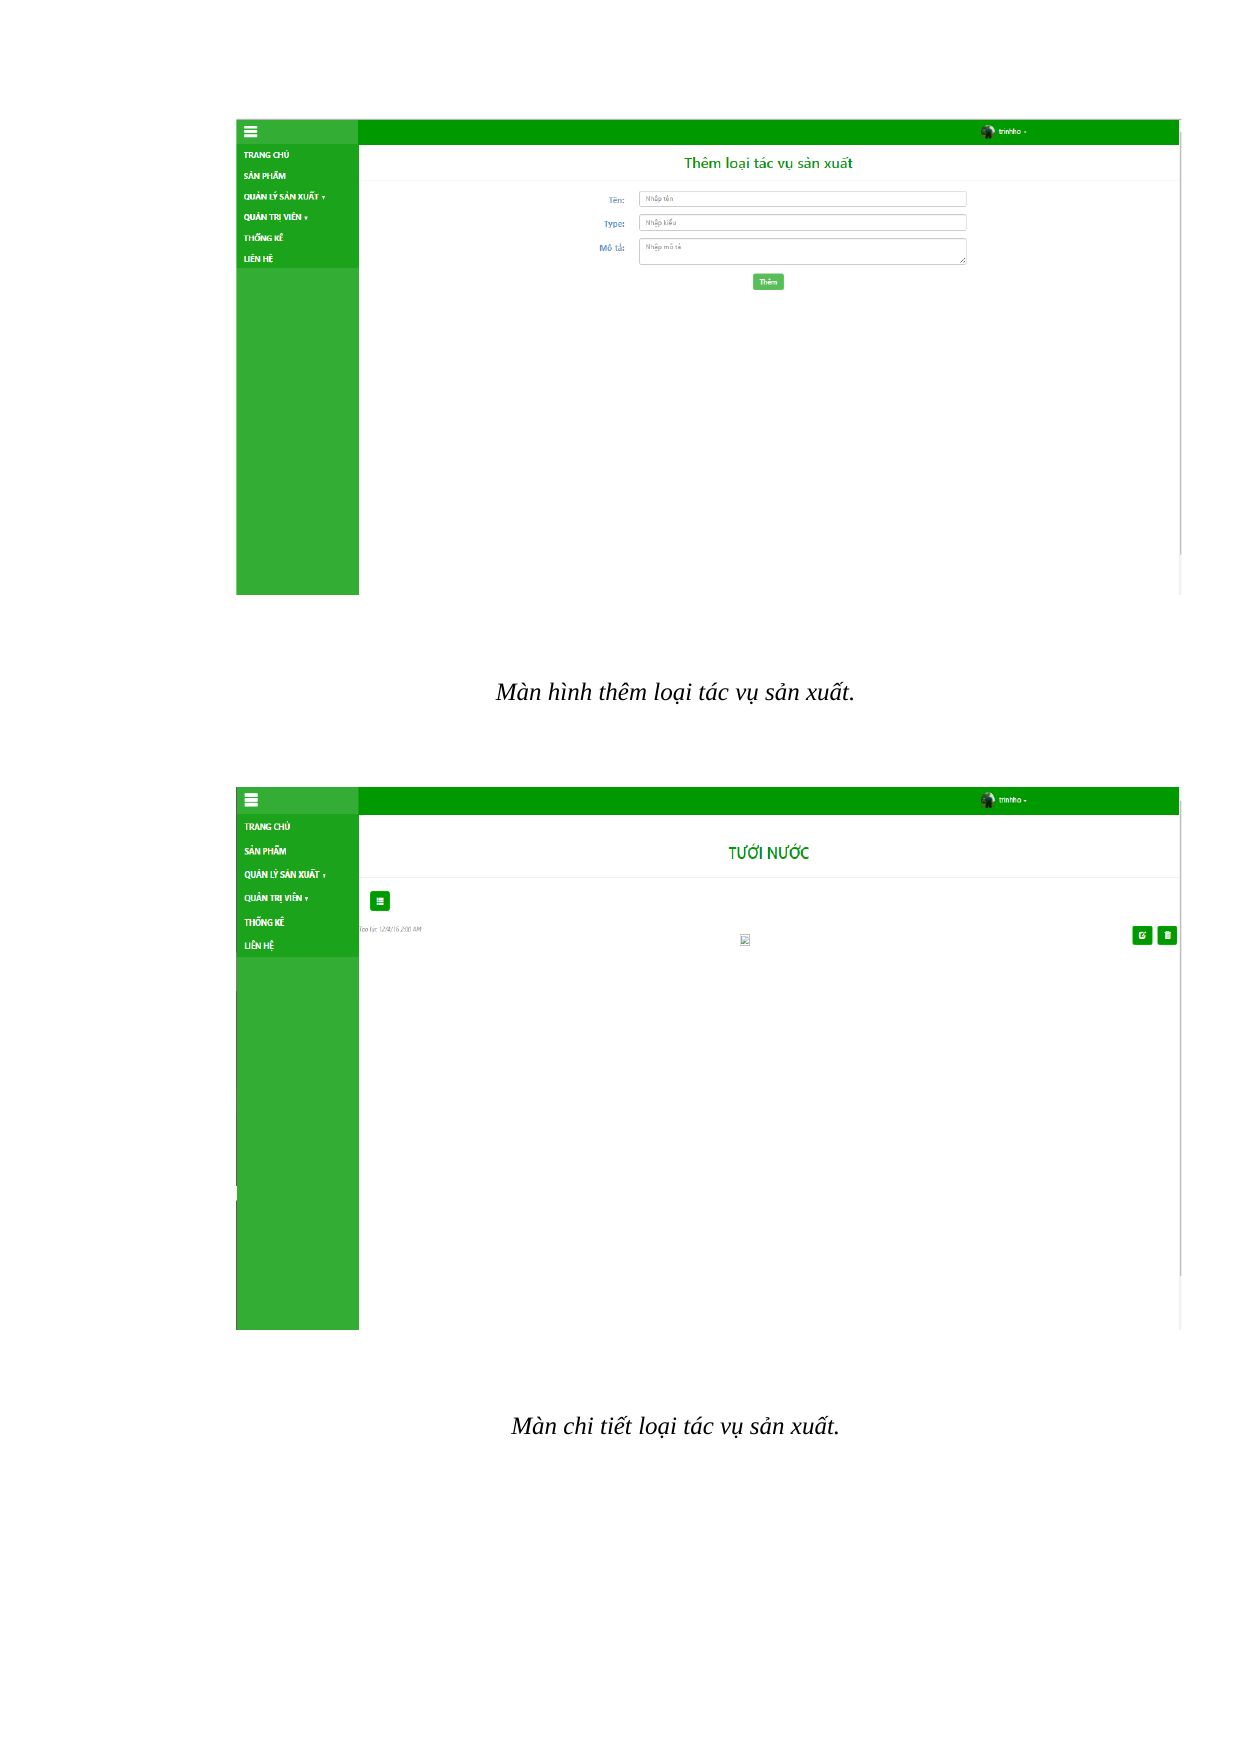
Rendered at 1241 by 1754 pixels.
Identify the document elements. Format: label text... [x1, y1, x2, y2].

text Màn hình thêm loại tác vụ sản xuất. [236, 677, 1114, 705]
picture [236, 118, 1182, 595]
text Màn chi tiết loại tác vụ sản xuất. [236, 1411, 1114, 1440]
picture [236, 787, 1182, 1330]
